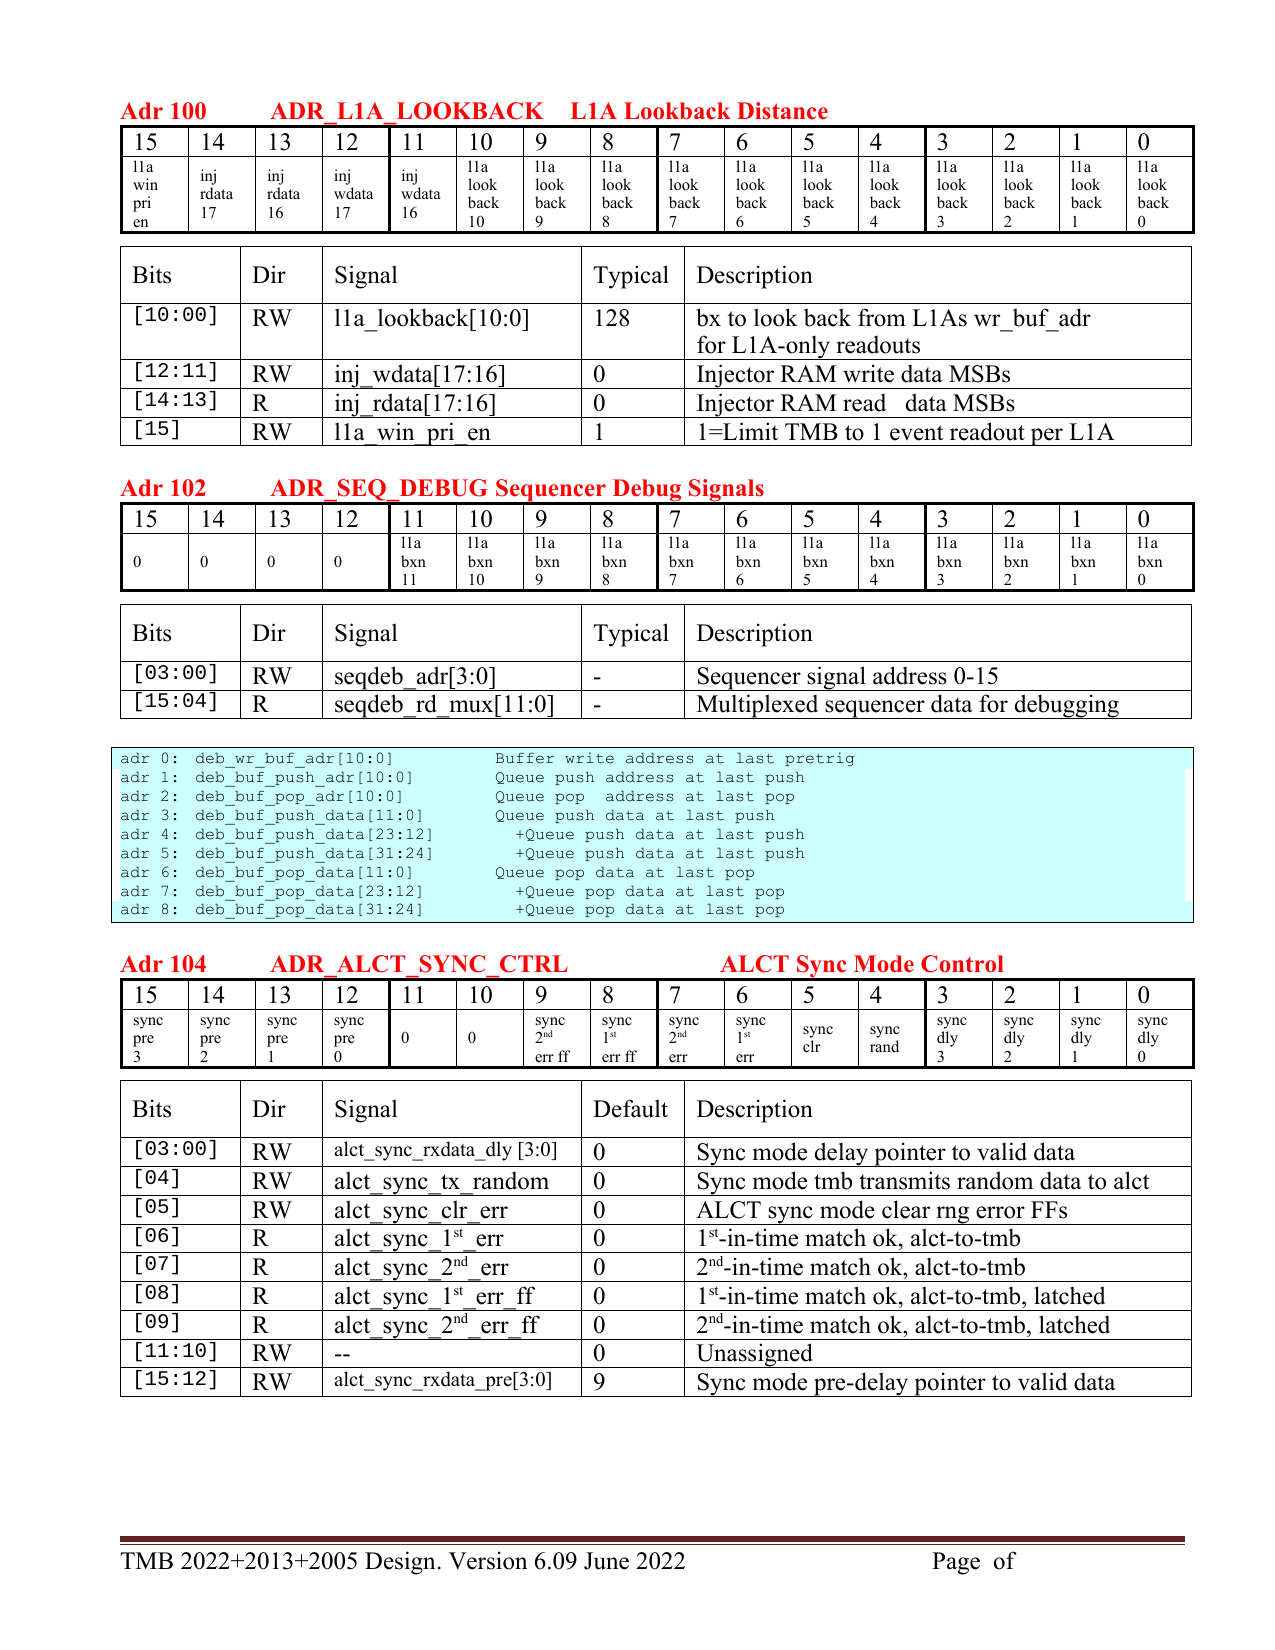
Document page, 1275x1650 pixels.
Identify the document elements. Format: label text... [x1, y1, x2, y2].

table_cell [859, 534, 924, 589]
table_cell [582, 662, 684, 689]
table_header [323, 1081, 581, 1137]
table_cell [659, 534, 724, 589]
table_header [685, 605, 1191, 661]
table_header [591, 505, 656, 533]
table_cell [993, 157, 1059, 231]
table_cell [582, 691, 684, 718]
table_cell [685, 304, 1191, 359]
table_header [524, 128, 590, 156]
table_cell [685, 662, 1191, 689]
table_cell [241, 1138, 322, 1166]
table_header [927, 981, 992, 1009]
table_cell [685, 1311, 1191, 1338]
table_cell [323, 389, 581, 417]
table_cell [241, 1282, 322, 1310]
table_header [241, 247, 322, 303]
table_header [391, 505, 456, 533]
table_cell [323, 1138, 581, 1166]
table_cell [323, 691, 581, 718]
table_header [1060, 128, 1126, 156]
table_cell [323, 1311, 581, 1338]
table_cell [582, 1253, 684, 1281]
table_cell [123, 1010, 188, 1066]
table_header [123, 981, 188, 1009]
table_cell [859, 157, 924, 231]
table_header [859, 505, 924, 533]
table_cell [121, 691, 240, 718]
subtitle Adr 100 ADR_L1A_LOOKBACK L1A Lookback Distance [120, 97, 1185, 125]
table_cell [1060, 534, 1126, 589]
subtitle Adr 104 ADR_ALCT_SYNC_CTRL ALCT Sync Mode Control [120, 951, 1185, 978]
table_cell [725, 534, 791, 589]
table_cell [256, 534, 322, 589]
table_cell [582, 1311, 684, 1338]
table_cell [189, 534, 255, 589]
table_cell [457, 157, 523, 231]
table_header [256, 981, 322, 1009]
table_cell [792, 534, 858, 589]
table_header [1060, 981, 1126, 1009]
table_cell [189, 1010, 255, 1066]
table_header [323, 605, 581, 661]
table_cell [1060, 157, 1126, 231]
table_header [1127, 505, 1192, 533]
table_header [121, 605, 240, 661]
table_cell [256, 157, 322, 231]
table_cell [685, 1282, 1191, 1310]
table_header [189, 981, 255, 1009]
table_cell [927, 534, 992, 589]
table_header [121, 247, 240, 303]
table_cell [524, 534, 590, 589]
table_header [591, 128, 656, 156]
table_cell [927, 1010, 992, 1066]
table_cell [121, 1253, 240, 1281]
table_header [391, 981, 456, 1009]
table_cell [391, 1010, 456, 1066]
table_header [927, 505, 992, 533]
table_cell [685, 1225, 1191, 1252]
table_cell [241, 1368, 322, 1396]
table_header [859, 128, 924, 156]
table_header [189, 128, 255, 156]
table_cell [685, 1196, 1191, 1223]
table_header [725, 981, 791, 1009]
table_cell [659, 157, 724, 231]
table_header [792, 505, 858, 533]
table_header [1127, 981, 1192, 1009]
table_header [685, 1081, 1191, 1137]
text adr 5: deb_buf_push_data[31:24] +Queue push data at last push [120, 844, 1185, 863]
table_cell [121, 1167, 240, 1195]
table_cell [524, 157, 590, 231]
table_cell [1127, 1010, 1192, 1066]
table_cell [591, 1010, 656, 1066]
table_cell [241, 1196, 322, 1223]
text adr 6: deb_buf_pop_data[11:0] Queue pop data at last pop [120, 863, 1185, 882]
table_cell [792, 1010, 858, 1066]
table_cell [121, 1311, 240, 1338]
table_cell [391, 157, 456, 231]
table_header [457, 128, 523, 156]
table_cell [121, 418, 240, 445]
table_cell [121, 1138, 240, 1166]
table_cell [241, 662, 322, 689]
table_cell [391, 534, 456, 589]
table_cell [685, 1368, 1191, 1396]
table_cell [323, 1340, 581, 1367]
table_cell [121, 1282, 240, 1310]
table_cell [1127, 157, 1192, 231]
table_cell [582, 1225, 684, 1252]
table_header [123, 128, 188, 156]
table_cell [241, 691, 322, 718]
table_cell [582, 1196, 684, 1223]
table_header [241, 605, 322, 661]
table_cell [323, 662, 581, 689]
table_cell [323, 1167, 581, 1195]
text adr 4: deb_buf_push_data[23:12] +Queue push data at last push [120, 826, 1185, 844]
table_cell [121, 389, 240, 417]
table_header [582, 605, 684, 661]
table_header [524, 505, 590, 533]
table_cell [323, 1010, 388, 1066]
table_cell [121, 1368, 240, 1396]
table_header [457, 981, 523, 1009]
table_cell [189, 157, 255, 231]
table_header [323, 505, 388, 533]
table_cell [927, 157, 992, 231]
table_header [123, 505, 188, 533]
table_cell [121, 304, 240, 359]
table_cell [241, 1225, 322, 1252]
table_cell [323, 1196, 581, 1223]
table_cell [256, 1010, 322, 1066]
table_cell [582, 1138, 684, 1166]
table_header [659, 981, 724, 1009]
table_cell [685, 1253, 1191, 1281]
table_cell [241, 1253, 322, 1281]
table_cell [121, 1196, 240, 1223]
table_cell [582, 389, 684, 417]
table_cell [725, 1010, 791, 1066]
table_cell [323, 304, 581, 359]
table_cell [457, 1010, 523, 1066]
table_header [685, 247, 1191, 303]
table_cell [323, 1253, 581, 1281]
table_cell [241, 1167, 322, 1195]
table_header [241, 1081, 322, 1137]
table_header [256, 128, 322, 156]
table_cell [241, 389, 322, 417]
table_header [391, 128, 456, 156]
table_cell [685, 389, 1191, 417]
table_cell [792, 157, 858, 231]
text adr 0: deb_wr_buf_adr[10:0] Buffer write address at last pretrig [112, 748, 1193, 769]
text adr 3: deb_buf_push_data[11:0] Queue push data at last push [120, 807, 1185, 826]
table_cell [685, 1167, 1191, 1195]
text adr 1: deb_buf_push_adr[10:0] Queue push address at last push [120, 769, 1185, 788]
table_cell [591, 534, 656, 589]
text adr 7: deb_buf_pop_data[23:12] +Queue pop data at last pop [120, 882, 1185, 898]
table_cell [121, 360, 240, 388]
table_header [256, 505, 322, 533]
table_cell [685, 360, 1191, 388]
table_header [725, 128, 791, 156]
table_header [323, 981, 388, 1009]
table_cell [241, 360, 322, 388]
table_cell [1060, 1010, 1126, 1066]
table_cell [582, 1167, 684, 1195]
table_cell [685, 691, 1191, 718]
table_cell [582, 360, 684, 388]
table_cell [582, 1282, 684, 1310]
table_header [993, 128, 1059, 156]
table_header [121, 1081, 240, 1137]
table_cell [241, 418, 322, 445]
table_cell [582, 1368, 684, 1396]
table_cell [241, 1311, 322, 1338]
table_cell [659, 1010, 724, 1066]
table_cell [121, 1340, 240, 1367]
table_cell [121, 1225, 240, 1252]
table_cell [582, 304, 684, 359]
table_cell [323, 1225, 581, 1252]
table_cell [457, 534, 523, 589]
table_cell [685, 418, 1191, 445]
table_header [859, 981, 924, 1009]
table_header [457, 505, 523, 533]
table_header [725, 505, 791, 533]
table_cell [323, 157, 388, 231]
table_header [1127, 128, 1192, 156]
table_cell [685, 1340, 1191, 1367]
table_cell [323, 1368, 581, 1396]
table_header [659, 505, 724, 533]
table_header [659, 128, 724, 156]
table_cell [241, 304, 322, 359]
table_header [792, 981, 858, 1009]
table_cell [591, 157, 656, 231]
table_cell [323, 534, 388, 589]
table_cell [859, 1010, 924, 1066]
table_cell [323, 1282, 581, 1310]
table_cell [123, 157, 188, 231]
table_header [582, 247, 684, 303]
text adr 2: deb_buf_pop_adr[10:0] Queue pop address at last pop [120, 788, 1185, 807]
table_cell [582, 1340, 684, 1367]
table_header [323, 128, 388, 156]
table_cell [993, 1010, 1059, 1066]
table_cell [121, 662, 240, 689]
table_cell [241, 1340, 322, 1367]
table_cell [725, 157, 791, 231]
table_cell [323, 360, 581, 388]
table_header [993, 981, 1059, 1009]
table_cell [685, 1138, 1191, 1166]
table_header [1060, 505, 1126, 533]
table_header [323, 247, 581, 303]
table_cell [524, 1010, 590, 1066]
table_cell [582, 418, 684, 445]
subtitle Adr 102 ADR_SEQ_DEBUG Sequencer Debug Signals [120, 474, 1185, 502]
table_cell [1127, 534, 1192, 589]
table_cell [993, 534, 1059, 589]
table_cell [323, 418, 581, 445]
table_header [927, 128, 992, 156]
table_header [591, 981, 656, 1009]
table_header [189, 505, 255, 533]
text adr 8: deb_buf_pop_data[31:24] +Queue pop data at last pop [112, 898, 1193, 922]
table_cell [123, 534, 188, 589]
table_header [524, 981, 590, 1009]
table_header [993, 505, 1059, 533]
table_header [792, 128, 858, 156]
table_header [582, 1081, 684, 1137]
